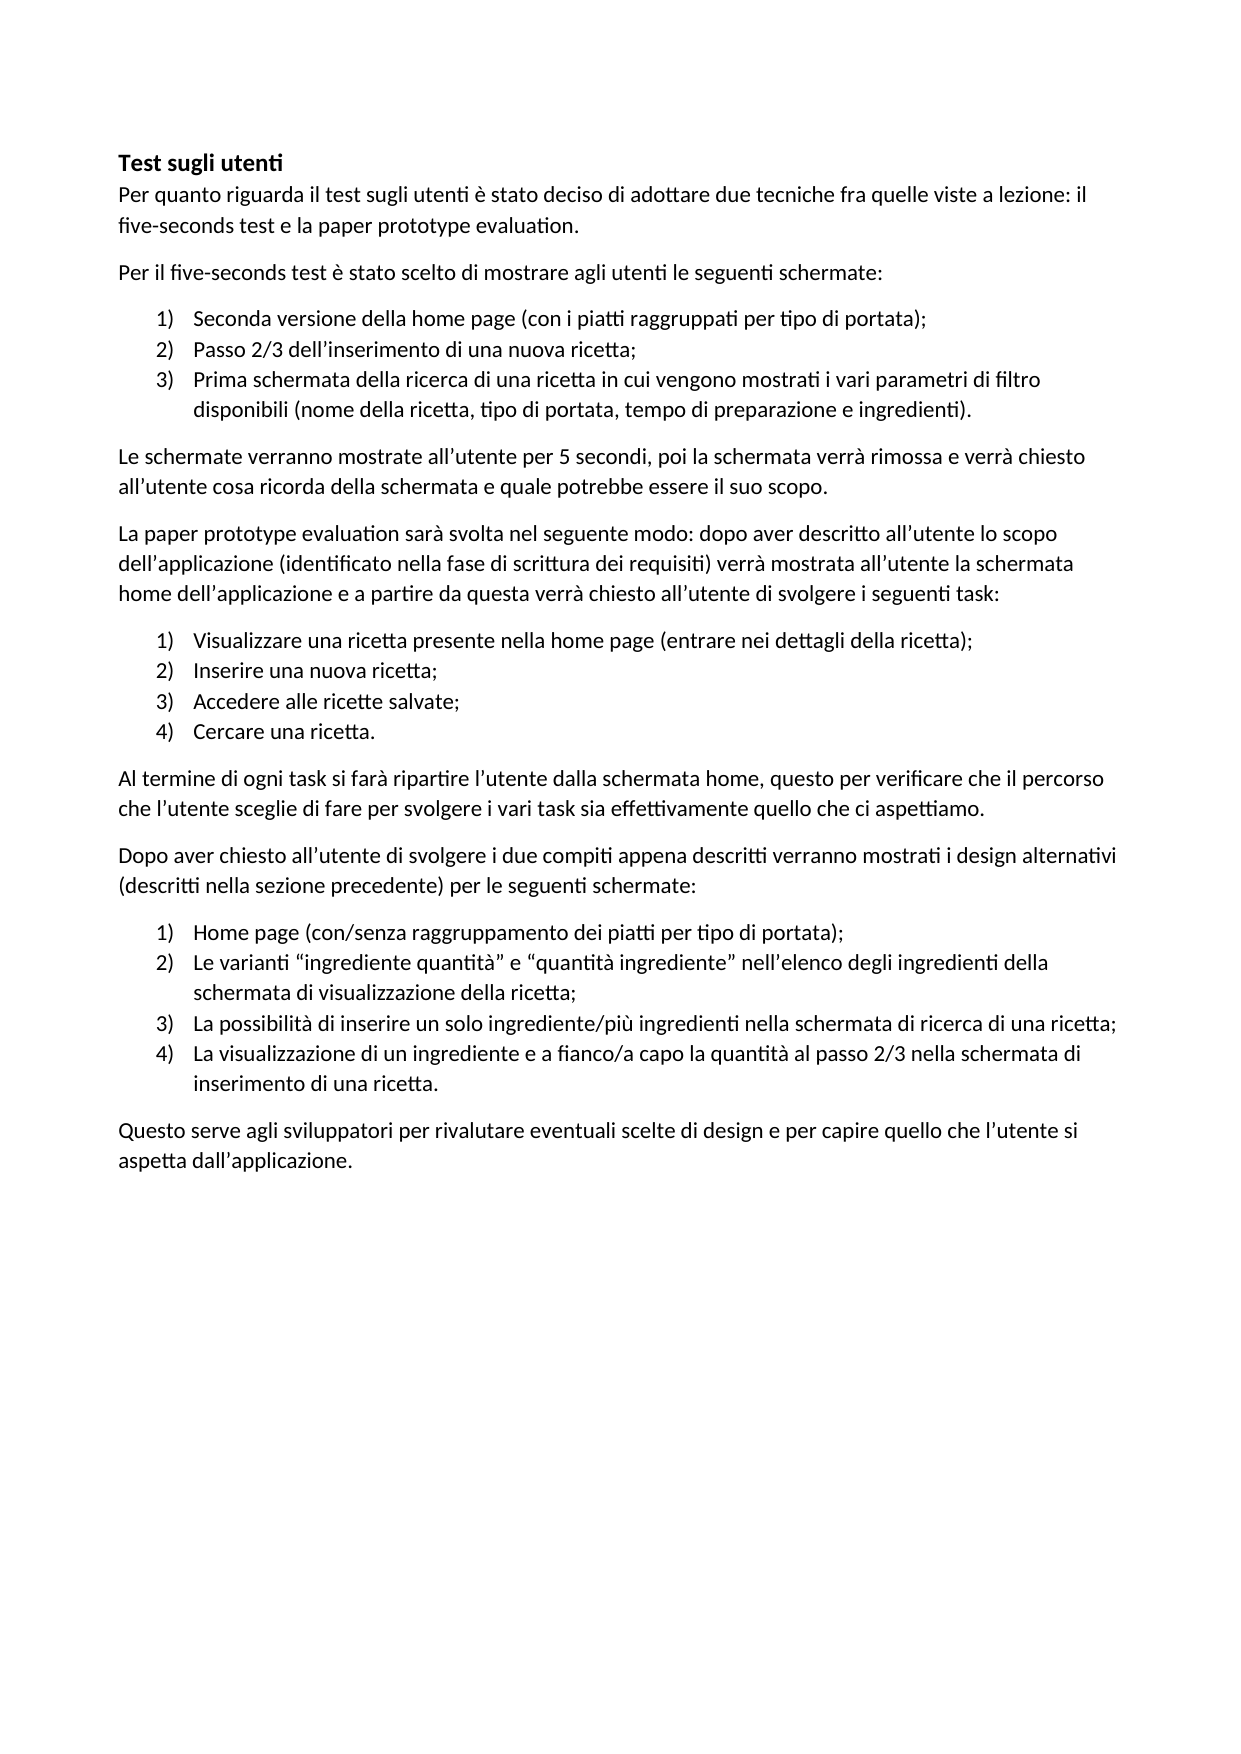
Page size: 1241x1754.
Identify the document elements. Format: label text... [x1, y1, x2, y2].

text Per il five-seconds test è stato scelto di mostrare agli utenti le seguenti schermate: [118, 258, 1122, 286]
list Passo 2/3 dell’inserimento di una nuova ricetta; [156, 335, 1122, 363]
text Dopo aver chiesto all’utente di svolgere i due compiti appena descritti verranno mostrati i design alternativi (descritti nella sezione precedente) per le seguenti schermate: [118, 841, 1122, 899]
text Per quanto riguarda il test sugli utenti è stato deciso di adottare due tecniche fra quelle viste a lezione: il five-seconds test e la paper prototype evaluation. [118, 181, 1122, 239]
list Visualizzare una ricetta presente nella home page (entrare nei dettagli della ricetta); [156, 626, 1122, 654]
list Accedere alle ricette salvate; [156, 687, 1122, 715]
list Le varianti “ingrediente quantità” e “quantità ingrediente” nell’elenco degli ingredienti della schermata di visualizzazione della ricetta; [156, 948, 1122, 1006]
subtitle Test sugli utenti [118, 148, 1122, 178]
list La visualizzazione di un ingrediente e a fianco/a capo la quantità al passo 2/3 nella schermata di inserimento di una ricetta. [156, 1039, 1122, 1097]
text La paper prototype evaluation sarà svolta nel seguente modo: dopo aver descritto all’utente lo scopo dell’applicazione (identificato nella fase di scrittura dei requisiti) verrà mostrata all’utente la schermata home dell’applicazione e a partire da questa verrà chiesto all’utente di svolgere i seguenti task: [118, 519, 1122, 607]
list Home page (con/senza raggruppamento dei piatti per tipo di portata); [156, 918, 1122, 946]
list Seconda versione della home page (con i piatti raggruppati per tipo di portata); [156, 304, 1122, 332]
text Questo serve agli sviluppatori per rivalutare eventuali scelte di design e per capire quello che l’utente si aspetta dall’applicazione. [118, 1116, 1122, 1174]
list La possibilità di inserire un solo ingrediente/più ingredienti nella schermata di ricerca di una ricetta; [156, 1009, 1122, 1037]
list Prima schermata della ricerca di una ricetta in cui vengono mostrati i vari parametri di filtro disponibili (nome della ricetta, tipo di portata, tempo di preparazione e ingredienti). [156, 365, 1122, 423]
list Cercare una ricetta. [156, 717, 1122, 745]
text Al termine di ogni task si farà ripartire l’utente dalla schermata home, questo per verificare che il percorso che l’utente sceglie di fare per svolgere i vari task sia effettivamente quello che ci aspettiamo. [118, 764, 1122, 822]
list Inserire una nuova ricetta; [156, 657, 1122, 684]
text Le schermate verranno mostrate all’utente per 5 secondi, poi la schermata verrà rimossa e verrà chiesto all’utente cosa ricorda della schermata e quale potrebbe essere il suo scopo. [118, 442, 1122, 500]
